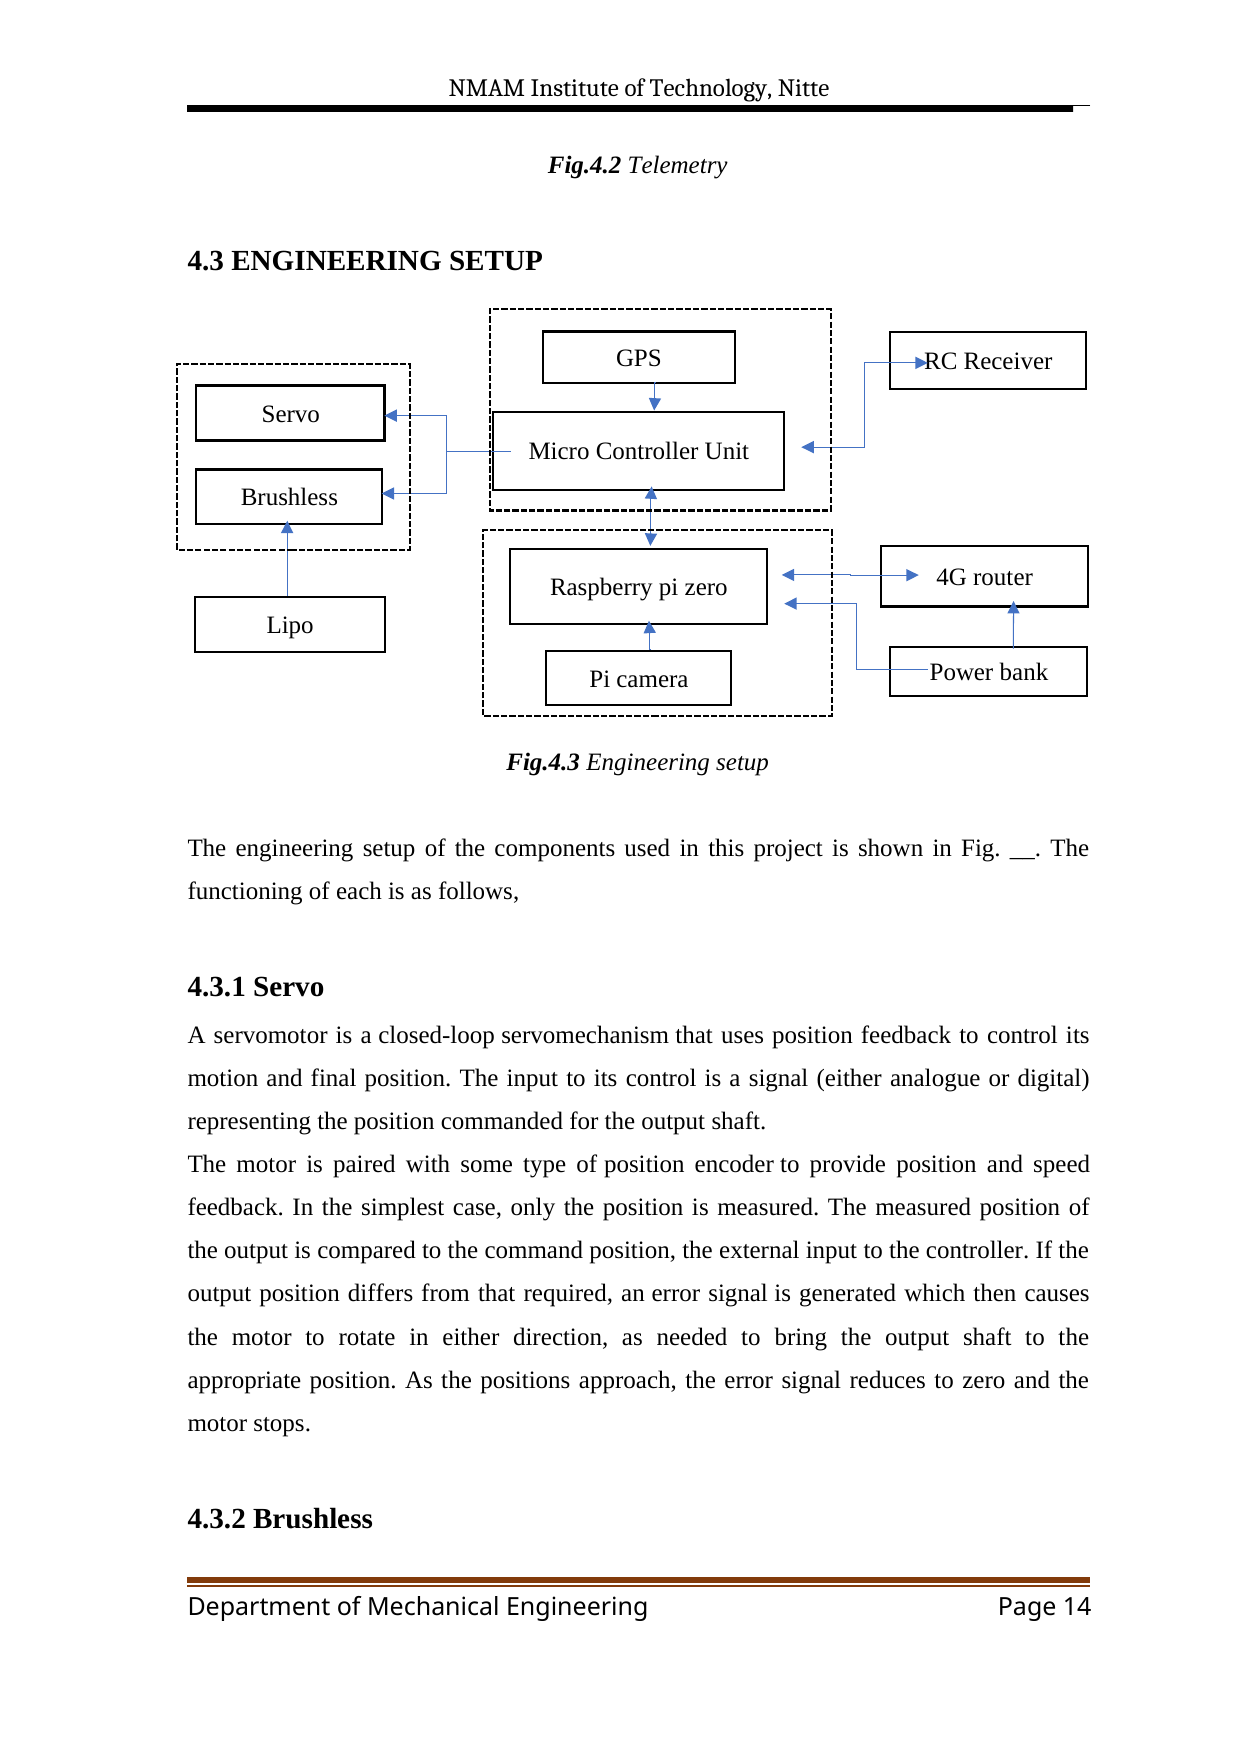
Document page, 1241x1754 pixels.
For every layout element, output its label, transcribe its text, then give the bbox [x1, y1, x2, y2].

text 4.3.1 Servo [187, 969, 1090, 1003]
text The engineering setup of the components used in this project is shown in Fig. __. The functioning of each is as follows, [187, 833, 1090, 905]
text 4.3 ENGINEERING SETUP [187, 243, 1090, 277]
text A servomotor is a closed-loop servomechanism that uses position feedback to control its motion and final position. The input to its control is a signal (either analogue or digital) representing the position commanded for the output shaft. [187, 1020, 1090, 1135]
text Fig.4.2 Telemetry [187, 150, 1090, 179]
text The motor is paired with some type of position encoder to provide position and speed feedback. In the simplest case, only the position is measured. The measured position of the output is compared to the command position, the external input to the controller. If the output position differs from that required, an error signal is generated which then causes the motor to rotate in either direction, as needed to bring the output shaft to the appropriate position. As the positions approach, the error signal reduces to zero and the motor stops. [187, 1149, 1090, 1437]
text Fig.4.3 Engineering setup [187, 747, 1090, 775]
text 4.3.2 Brushless [187, 1501, 1090, 1535]
